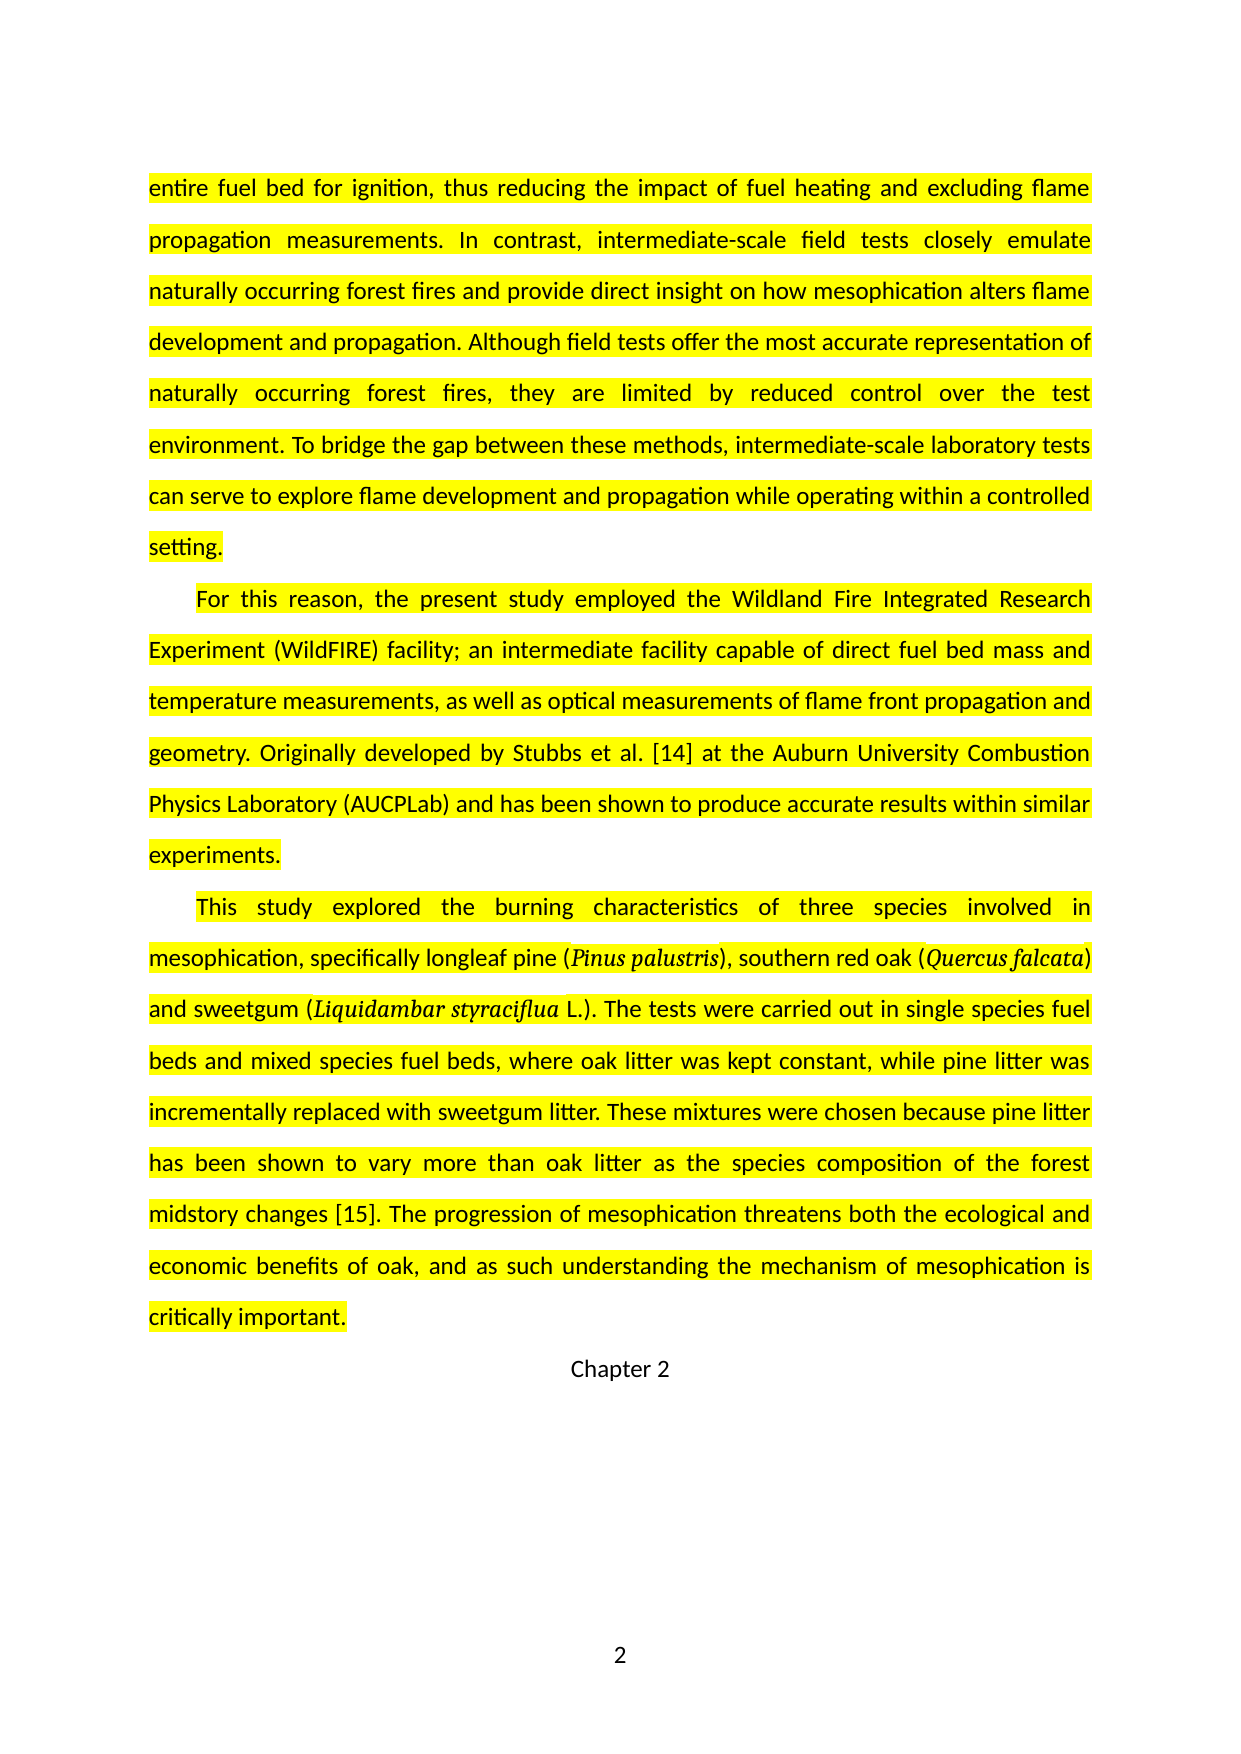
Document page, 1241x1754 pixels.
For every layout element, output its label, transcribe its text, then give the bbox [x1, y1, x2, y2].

text This study explored the burning characteristics of three species involved in mesophication, specifically longleaf pine (Pinus palustris), southern red oak (Quercus falcata) and sweetgum (Liquidambar styraciflua L.). The tests were carried out in single species fuel beds and mixed species fuel beds, where oak litter was kept constant, while pine litter was incrementally replaced with sweetgum litter. These mixtures were chosen because pine litter has been shown to vary more than oak litter as the species composition of the forest midstory changes [15]. The progression of mesophication threatens both the ecological and economic benefits of oak, and as such understanding the mechanism of mesophication is critically important. [148, 891, 1092, 1332]
text For this reason, the present study employed the Wildland Fire Integrated Research Experiment (WildFIRE) facility; an intermediate facility capable of direct fuel bed mass and temperature measurements, as well as optical measurements of flame front propagation and geometry. Originally developed by Stubbs et al. [14] at the Auburn University Combustion Physics Laboratory (AUCPLab) and has been shown to produce accurate results within similar experiments. [148, 583, 1092, 697]
text Chapter 2 [150, 1353, 1090, 1383]
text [148, 172, 1092, 562]
text For this reason, the present study employed the Wildland Fire Integrated Research Experiment (WildFIRE) facility; an intermediate facility capable of direct fuel bed mass and temperature measurements, as well as optical measurements of flame front propagation and geometry. Originally developed by Stubbs et al. [14] at the Auburn University Combustion Physics Laboratory (AUCPLab) and has been shown to produce accurate results within similar experiments. [148, 699, 1092, 870]
